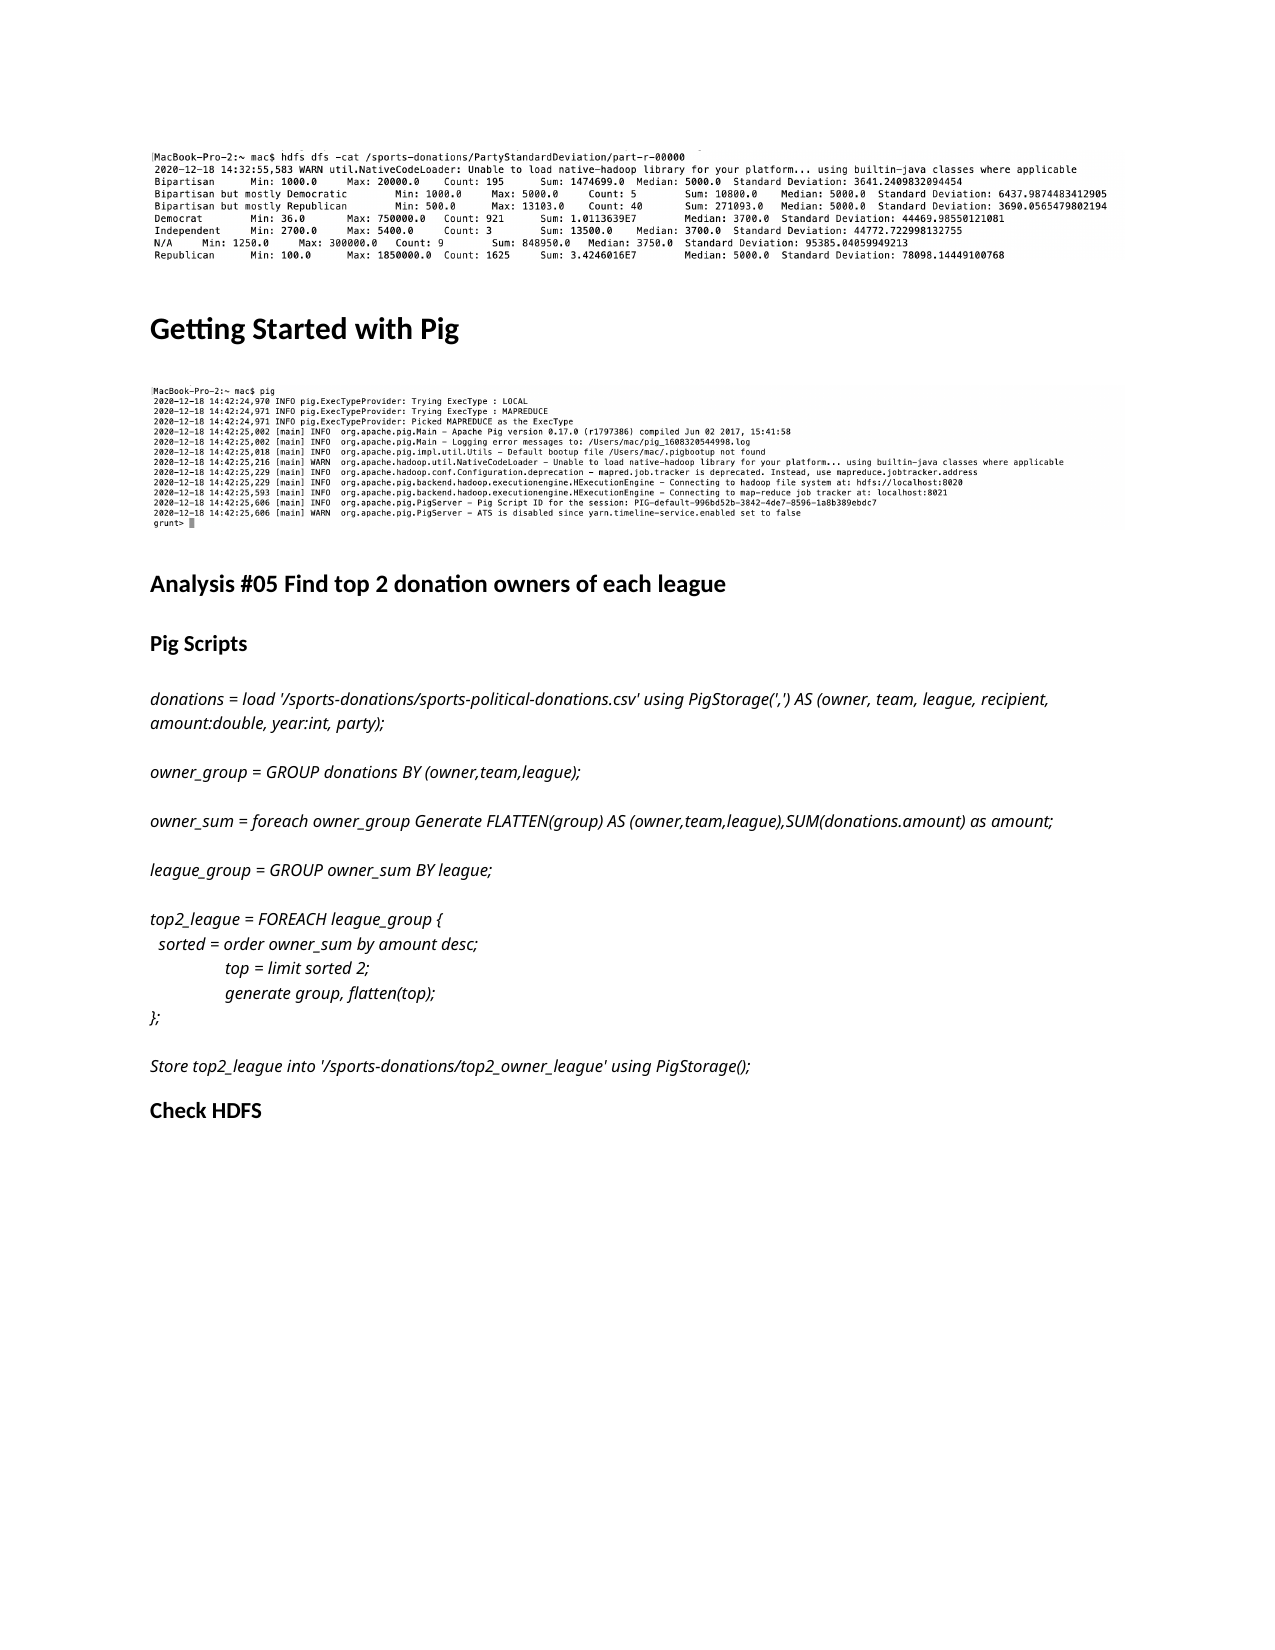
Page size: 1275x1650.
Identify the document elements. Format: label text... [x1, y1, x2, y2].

list league_group = GROUP owner_sum BY league; [150, 859, 1125, 882]
list owner_group = GROUP donations BY (owner,team,league); [150, 761, 1125, 784]
text Getting Started with Pig [150, 309, 1125, 347]
list donations = load '/sports-donations/sports-political-donations.csv' using PigStorage(',') AS (owner, team, league, recipient, amount:double, year:int, party); [150, 687, 1125, 735]
list }; [150, 1006, 1125, 1028]
text Check HDFS [150, 1096, 1125, 1124]
list generate group, flatten(top); [150, 981, 1125, 1004]
picture [150, 385, 1125, 530]
text Pig Scripts [150, 629, 1125, 657]
text Analysis #05 Find top 2 donation owners of each league [150, 568, 1125, 598]
picture [150, 150, 1125, 260]
list top = limit sorted 2; [150, 957, 1125, 979]
list Store top2_league into '/sports-donations/top2_owner_league' using PigStorage(); [150, 1055, 1125, 1077]
list sorted = order owner_sum by amount desc; [150, 932, 1125, 955]
list top2_league = FOREACH league_group { [150, 908, 1125, 931]
list owner_sum = foreach owner_group Generate FLATTEN(group) AS (owner,team,league),SUM(donations.amount) as amount; [150, 810, 1125, 833]
